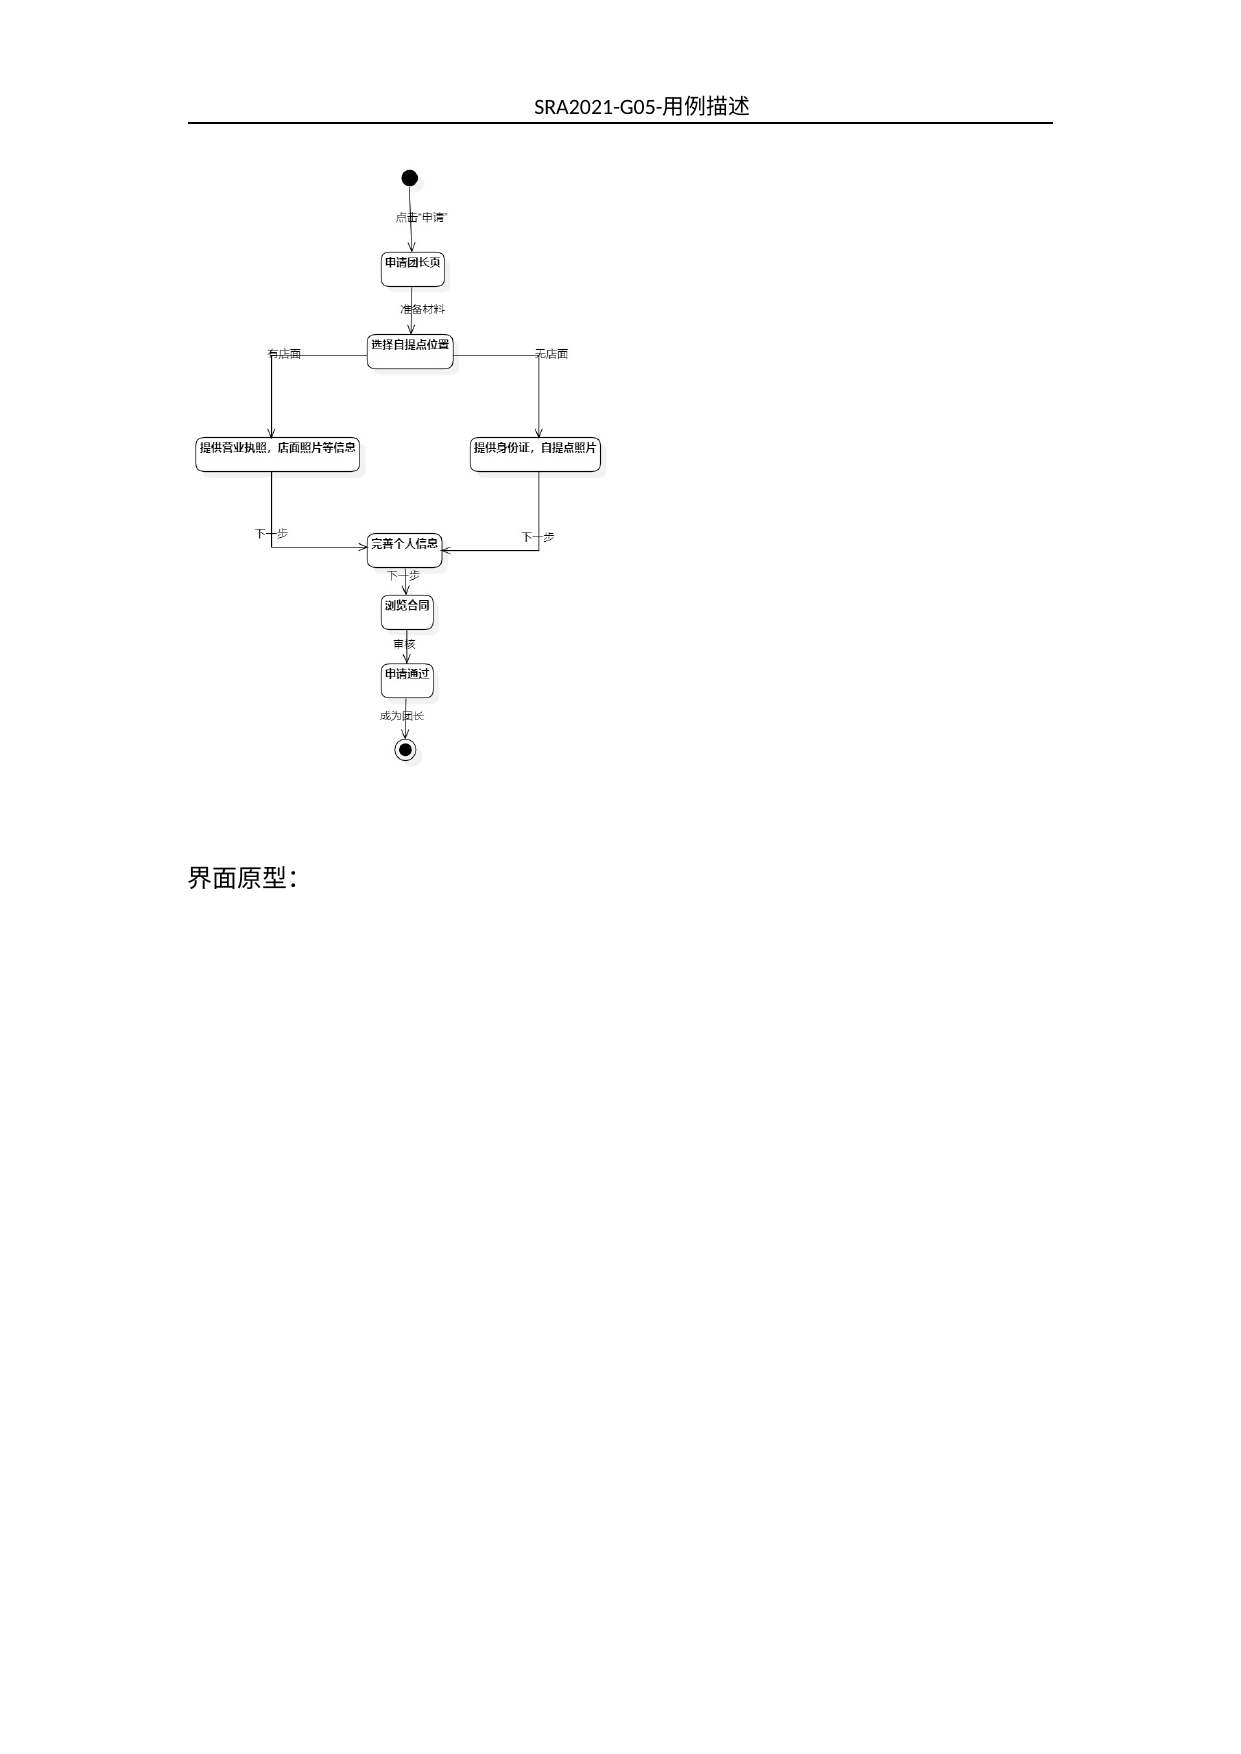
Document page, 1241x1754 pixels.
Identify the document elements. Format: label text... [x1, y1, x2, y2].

text 界面原型： [187, 844, 1053, 909]
picture [187, 162, 634, 794]
